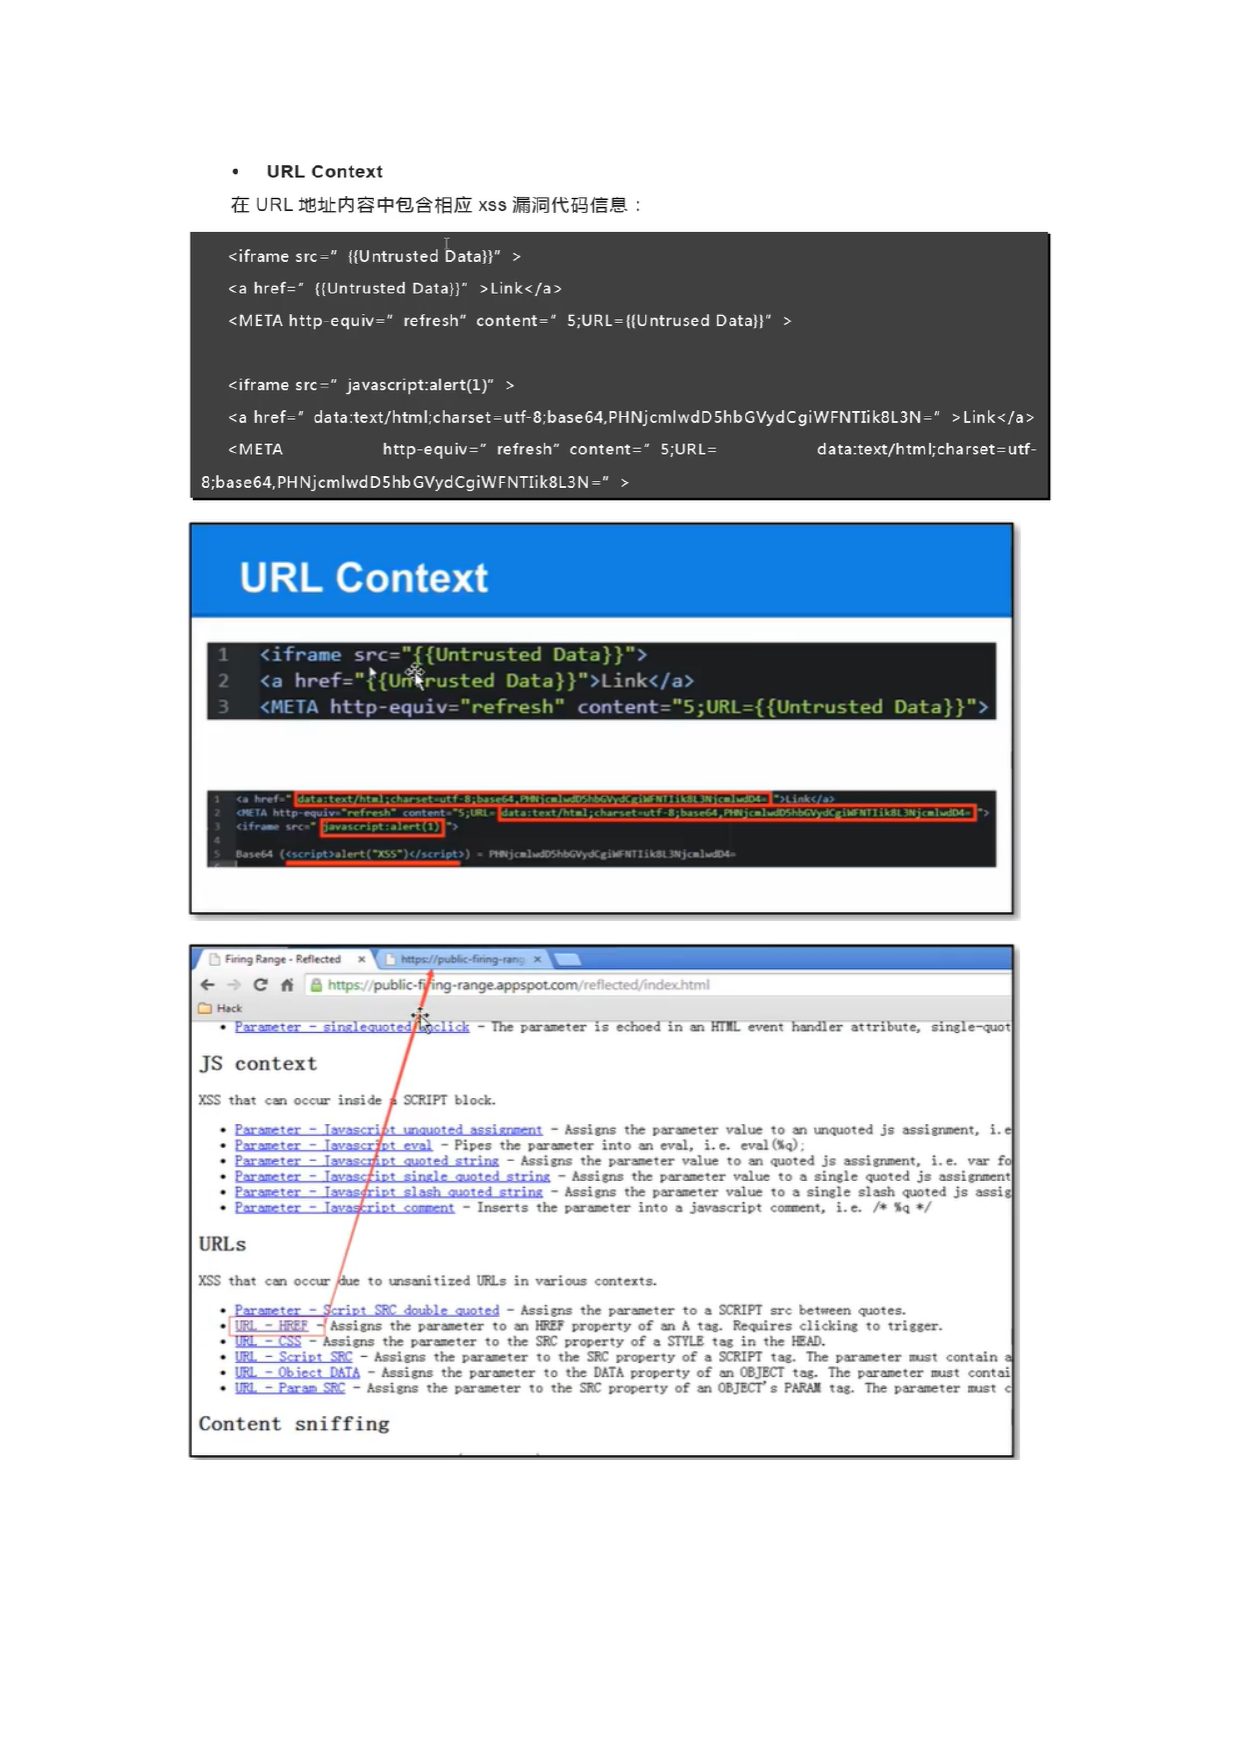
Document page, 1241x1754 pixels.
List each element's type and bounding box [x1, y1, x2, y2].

picture [187, 162, 1053, 504]
picture [187, 519, 1022, 921]
picture [187, 942, 1021, 1460]
